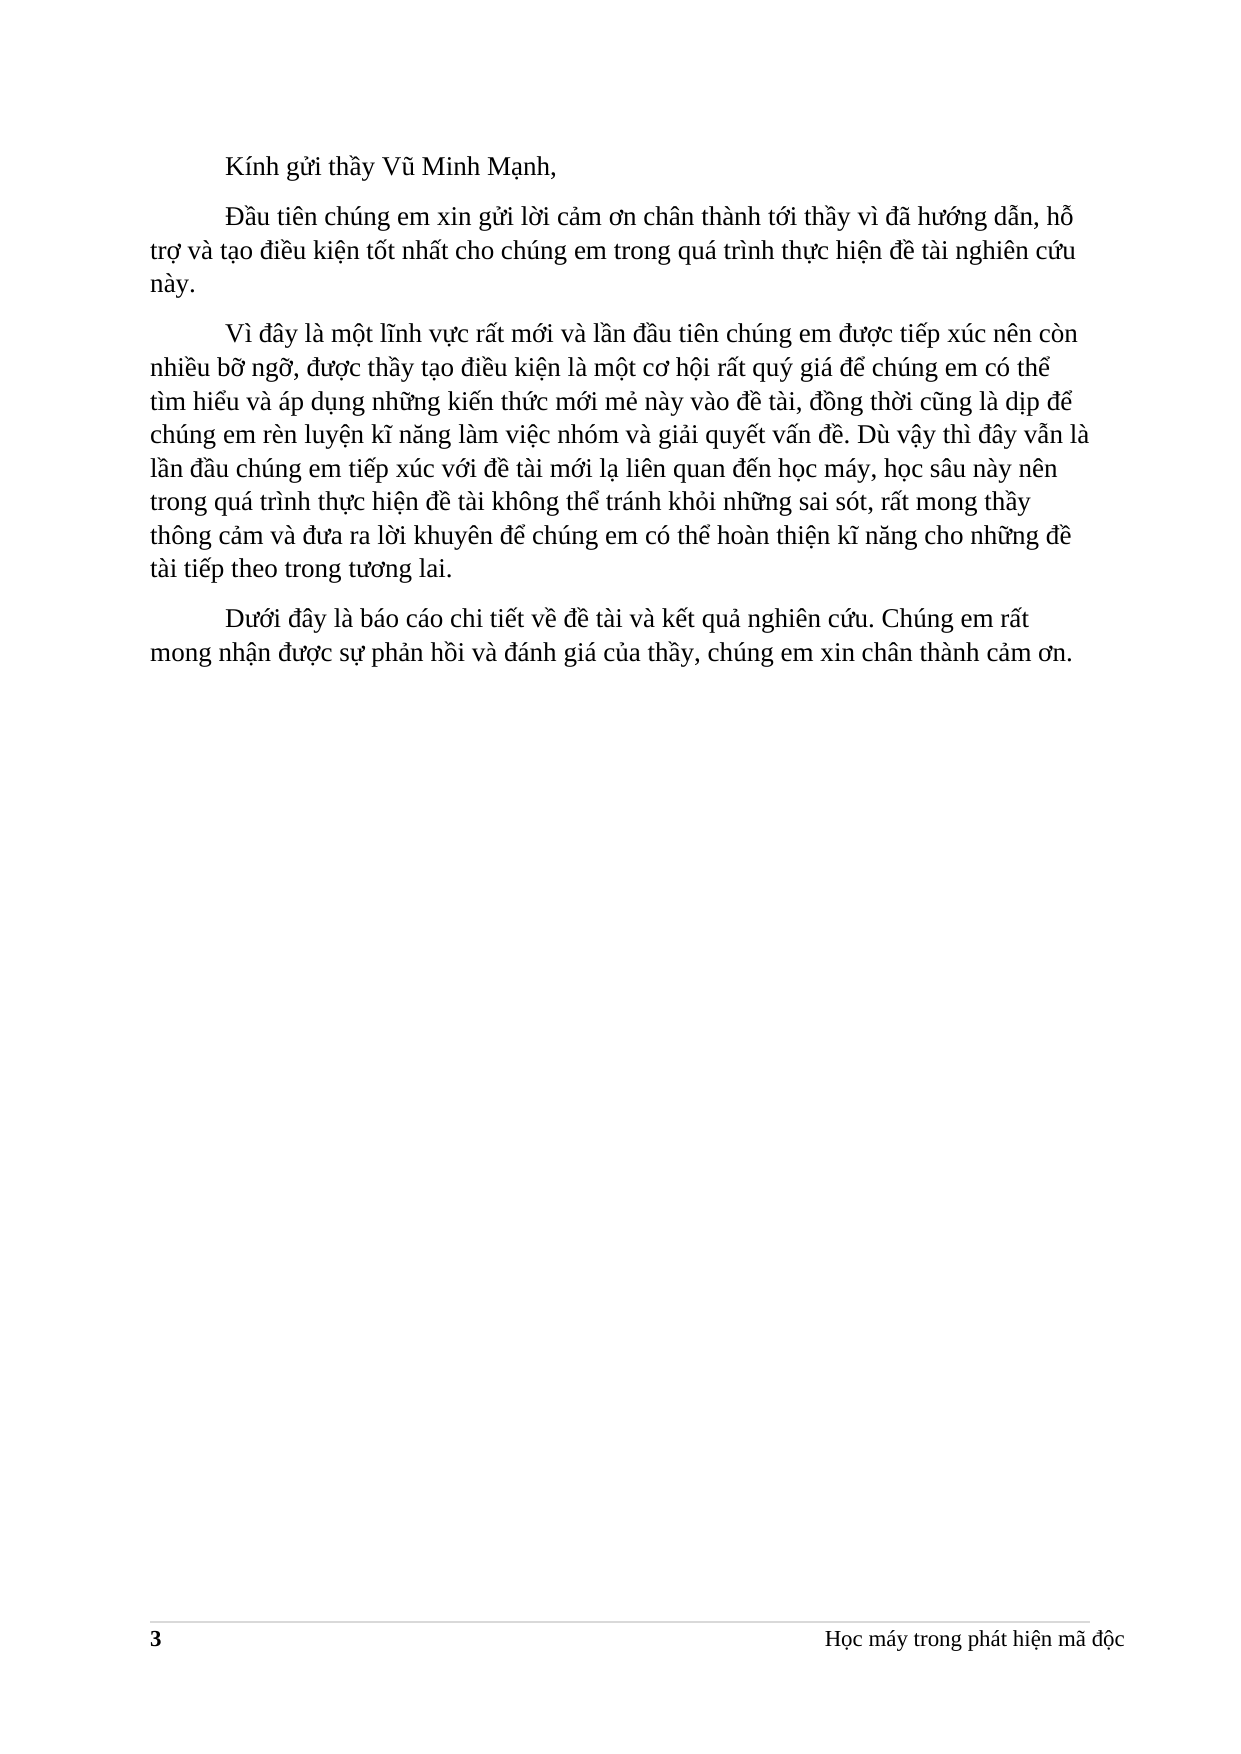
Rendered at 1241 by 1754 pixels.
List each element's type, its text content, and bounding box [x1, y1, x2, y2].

text Kính gửi thầy Vũ Minh Mạnh, [150, 150, 1090, 181]
text Vì đây là một lĩnh vực rất mới và lần đầu tiên chúng em được tiếp xúc nên còn nhiều bỡ ngỡ, được thầy tạo điều kiện là một cơ hội rất quý giá để chúng em có thể tìm hiểu và áp dụng những kiến thức mới mẻ này vào đề tài, đồng thời cũng là dịp để chúng em rèn luyện kĩ năng làm việc nhóm và giải quyết vấn đề. Dù vậy thì đây vẫn là lần đầu chúng em tiếp xúc với đề tài mới lạ liên quan đến học máy, học sâu này nên trong quá trình thực hiện đề tài không thể tránh khỏi những sai sót, rất mong thầy thông cảm và đưa ra lời khuyên để chúng em có thể hoàn thiện kĩ năng cho những đề tài tiếp theo trong tương lai. [150, 317, 1090, 583]
text Dưới đây là báo cáo chi tiết về đề tài và kết quả nghiên cứu. Chúng em rất mong nhận được sự phản hồi và đánh giá của thầy, chúng em xin chân thành cảm ơn. [150, 602, 1090, 667]
text Đầu tiên chúng em xin gửi lời cảm ơn chân thành tới thầy vì đã hướng dẫn, hỗ trợ và tạo điều kiện tốt nhất cho chúng em trong quá trình thực hiện đề tài nghiên cứu này. [150, 200, 1090, 298]
